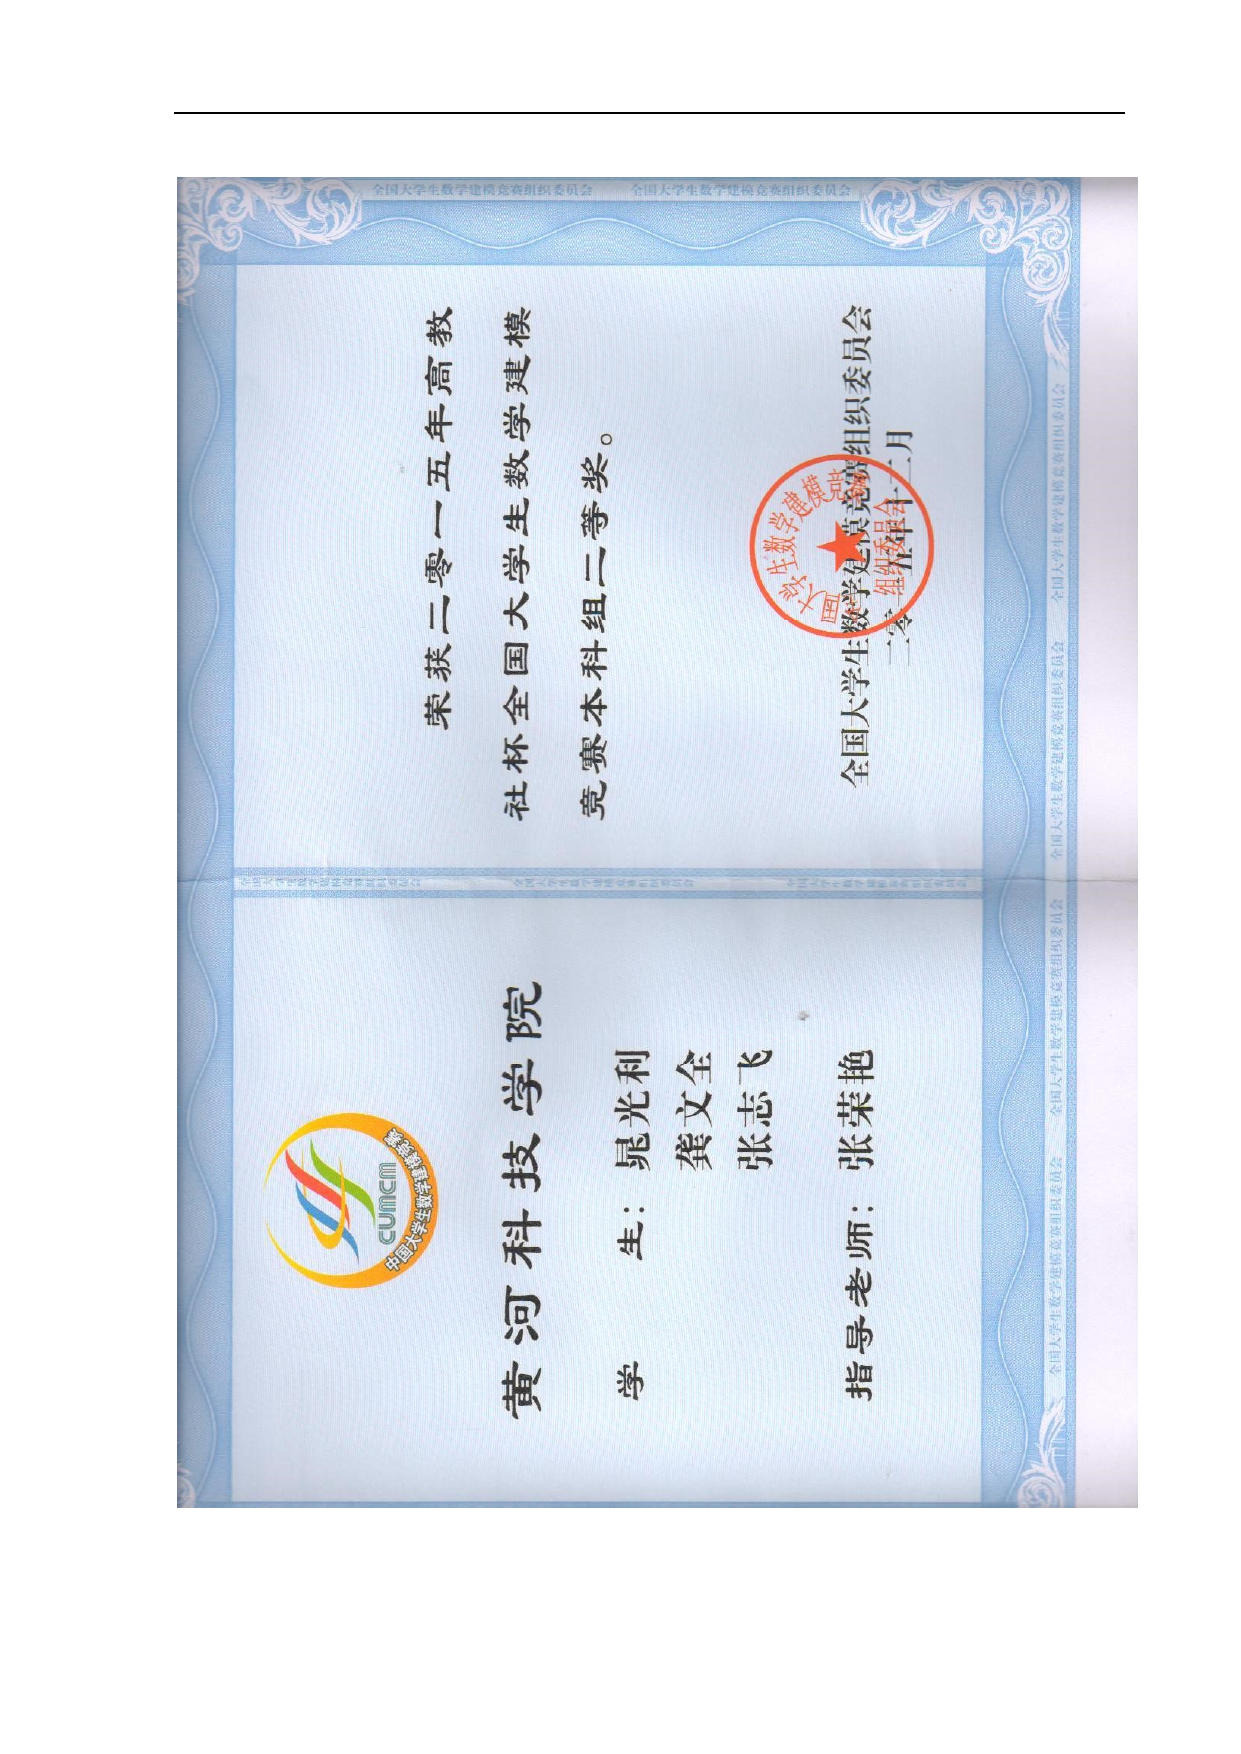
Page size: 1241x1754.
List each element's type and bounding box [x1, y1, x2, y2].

picture [177, 177, 1146, 1508]
